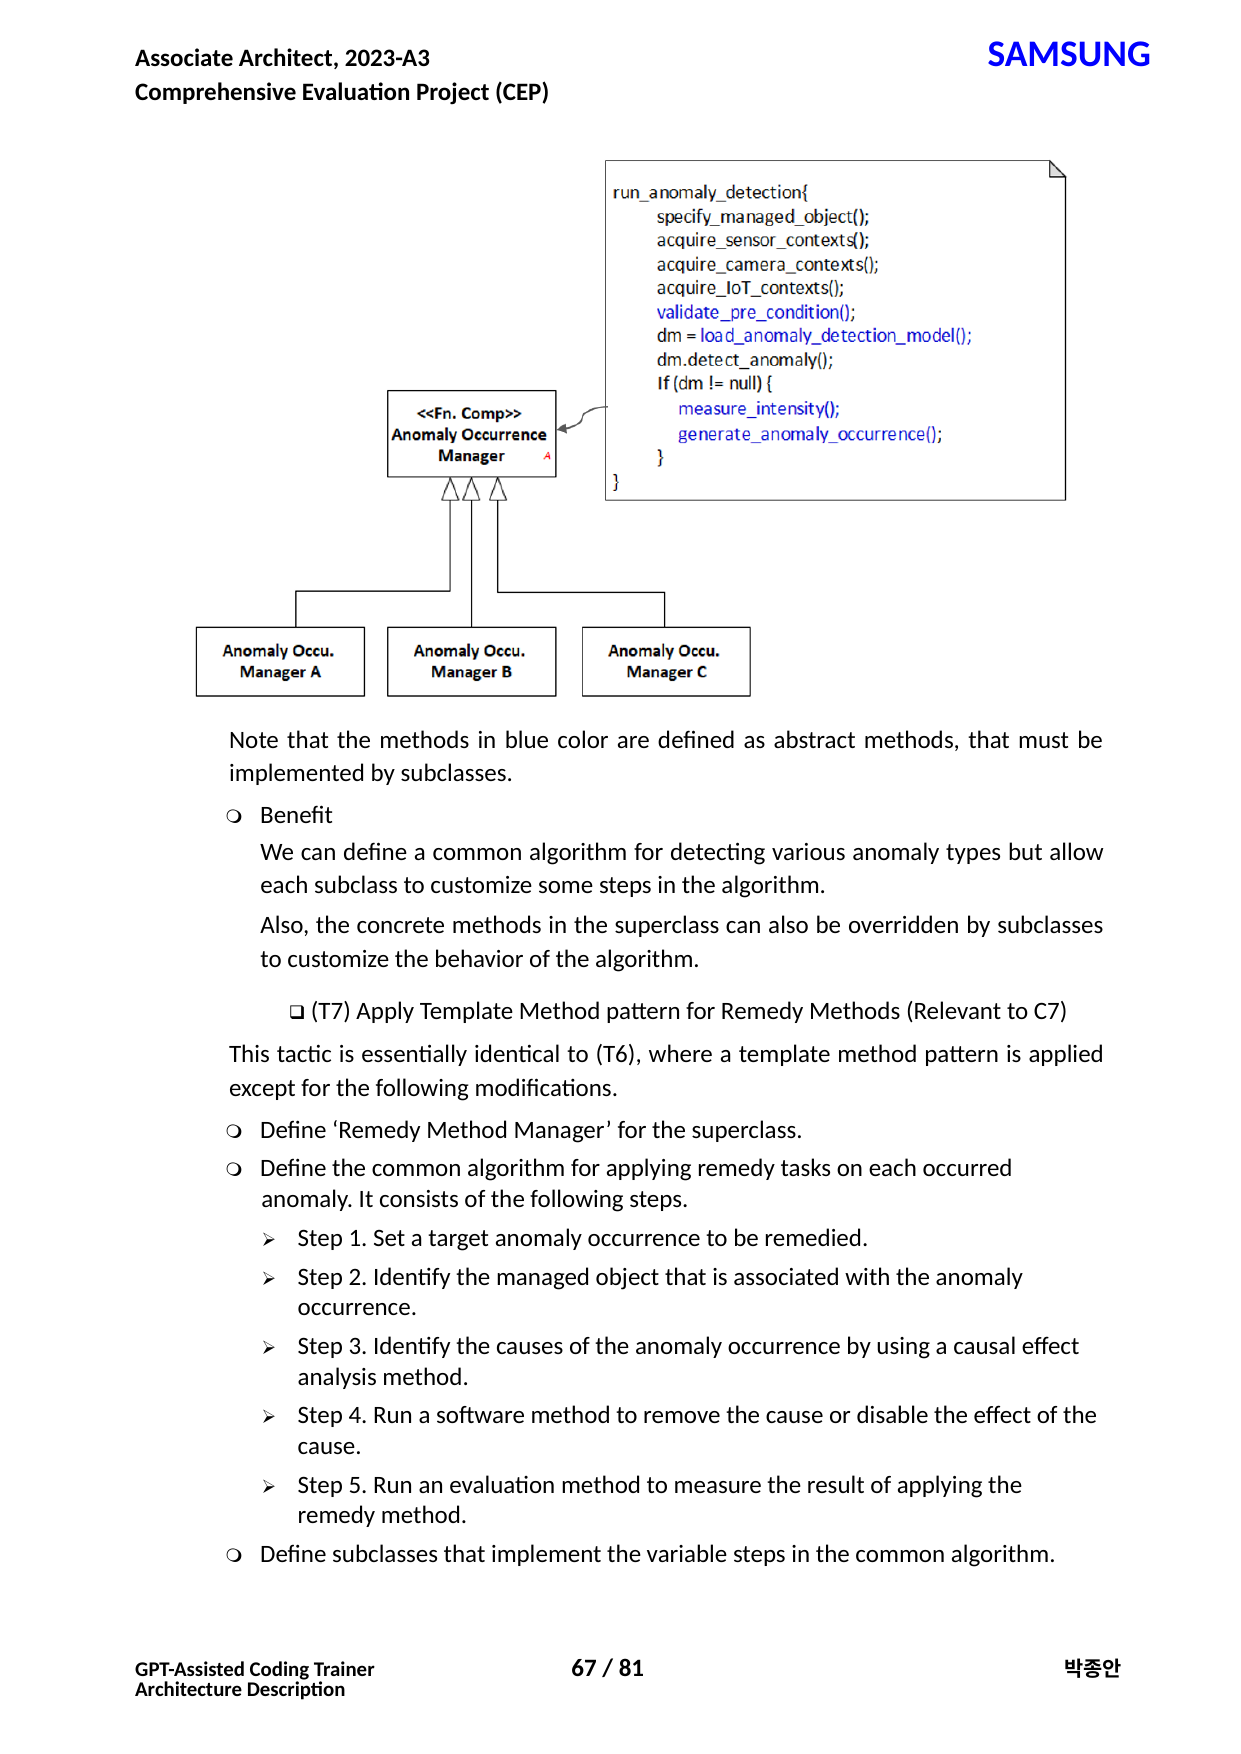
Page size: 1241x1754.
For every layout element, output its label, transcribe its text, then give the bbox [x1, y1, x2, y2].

text Step 2. Identify the managed object that is associated with the anomaly occurrence. [261, 1261, 1105, 1322]
text Step 5. Run an evaluation method to measure the result of applying the remedy method. [261, 1469, 1105, 1530]
text Step 3. Identify the causes of the anomaly occurrence by using a causal effect analysis method. [261, 1330, 1105, 1391]
text Step 4. Run a software method to remove the cause or disable the effect of the cause. [261, 1399, 1105, 1461]
text This tactic is essentially identical to (T6), where a template method pattern is applied except for the following modifications. [229, 1038, 1105, 1102]
text Also, the concrete methods in the superclass can also be overridden by subclasses to customize the behavior of the algorithm. [260, 909, 1105, 973]
text Define ‘Remedy Method Manager’ for the superclass. [225, 1114, 1105, 1144]
text Step 1. Set a target anomaly occurrence to be remedied. [261, 1222, 1105, 1252]
text Note that the methods in blue color are defined as abstract methods, that must be implemented by subclasses. [229, 724, 1105, 788]
text We can define a common algorithm for detecting various anomaly types but allow each subclass to customize some steps in the algorithm. [260, 836, 1105, 900]
picture [184, 150, 1079, 712]
text Define subclasses that implement the variable steps in the common algorithm. [225, 1538, 1105, 1569]
text (T7) Apply Template Method pattern for Remedy Methods (Relevant to C7) [229, 995, 1105, 1026]
text Benefit [225, 799, 1105, 830]
text Define the common algorithm for applying remedy tasks on each occurred anomaly. It consists of the following steps. [225, 1153, 1105, 1214]
